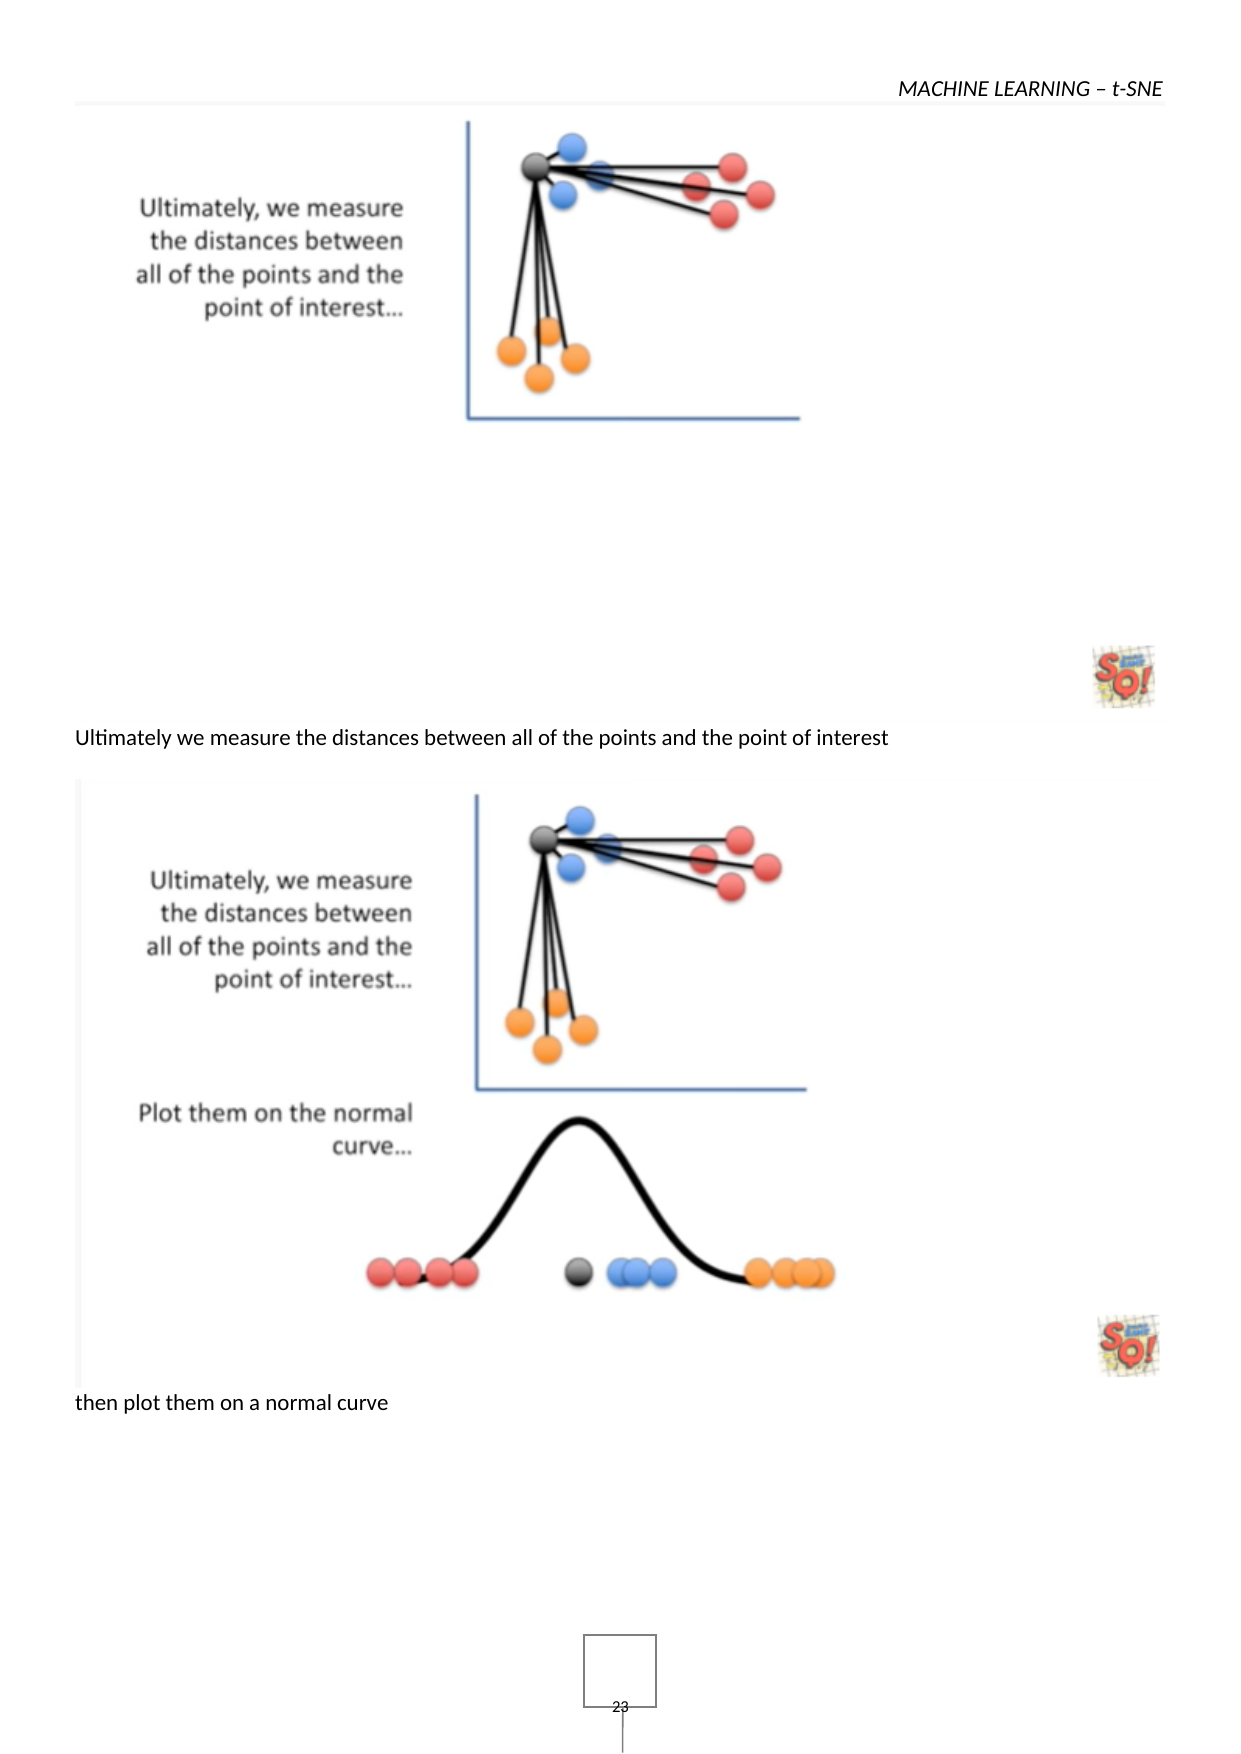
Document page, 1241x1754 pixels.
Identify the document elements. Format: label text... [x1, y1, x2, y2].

text then plot them on a normal curve [75, 1388, 1165, 1416]
picture [75, 779, 1166, 1388]
text Ultimately we measure the distances between all of the points and the point of interest [75, 724, 1165, 751]
picture [75, 101, 1166, 724]
